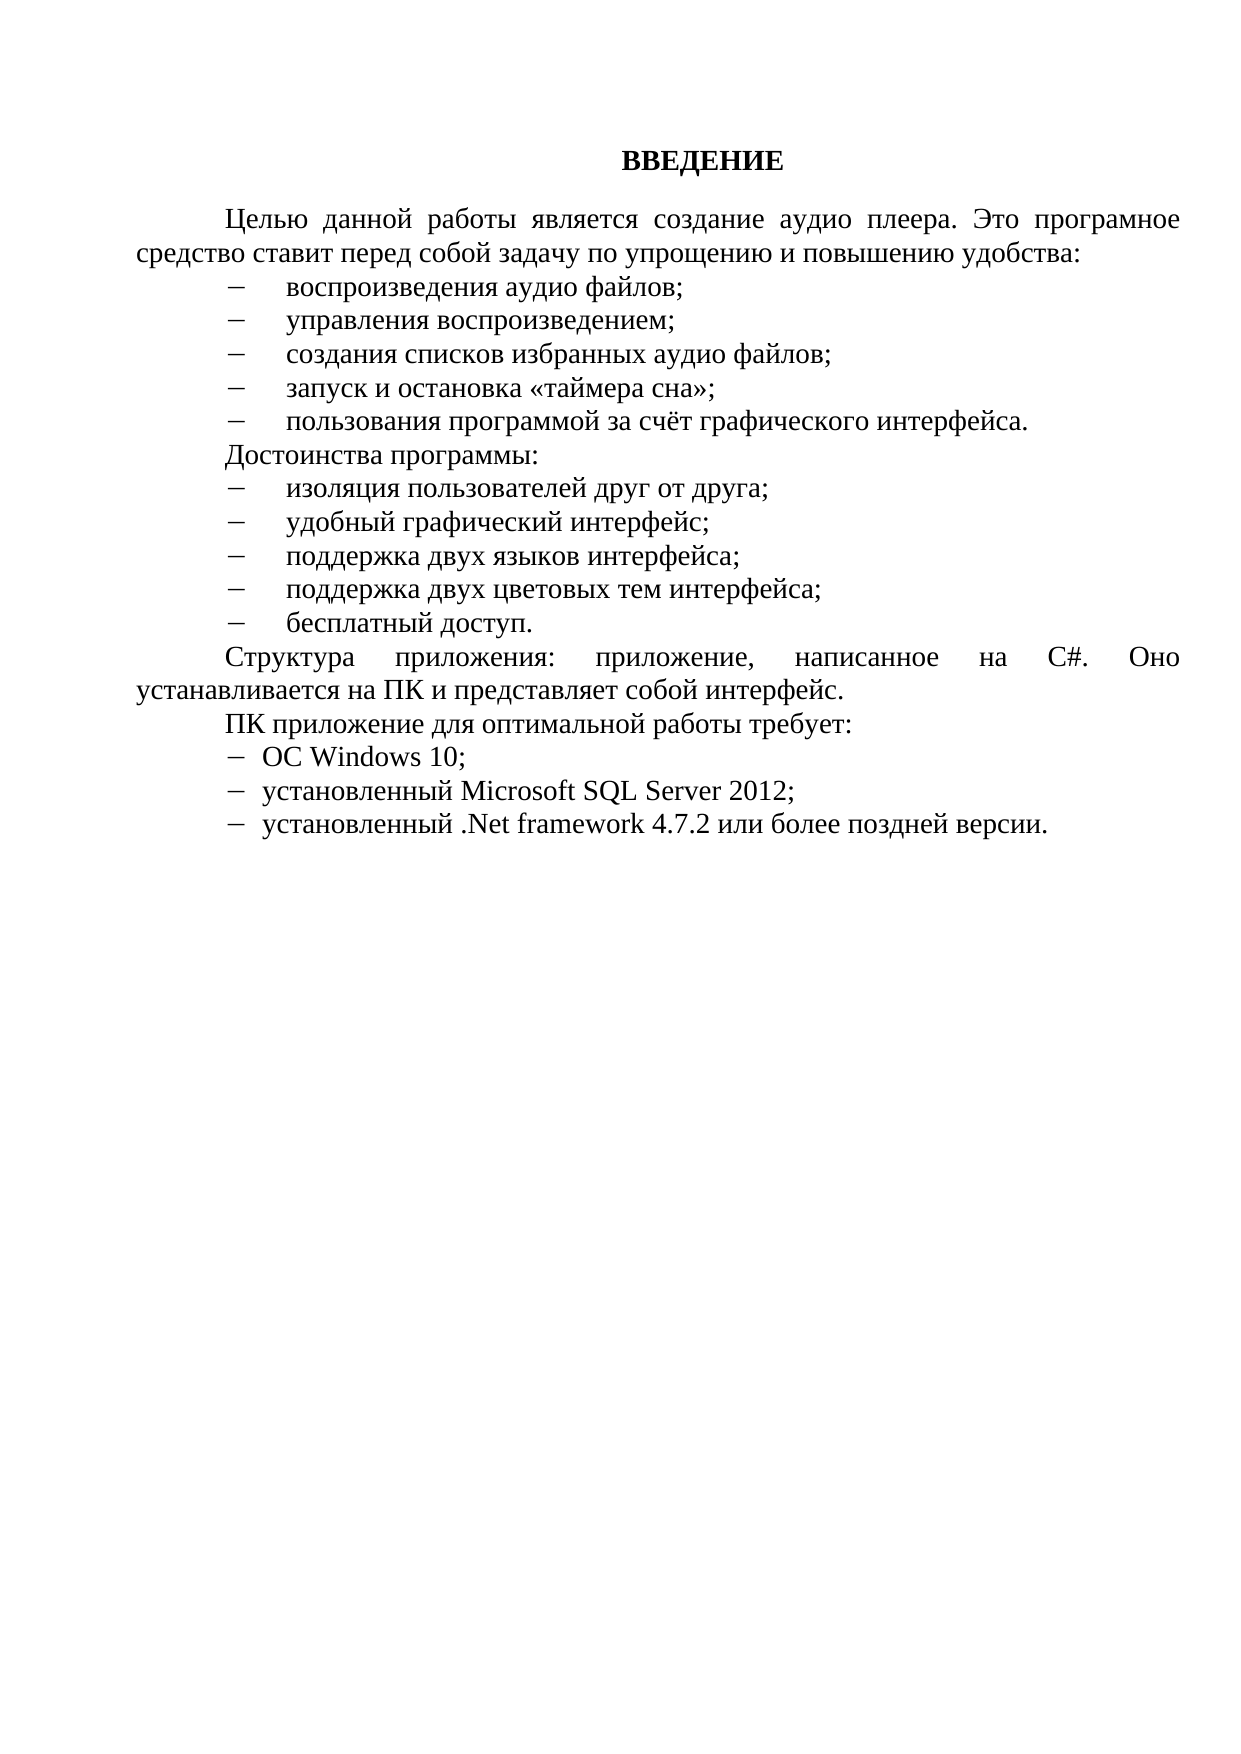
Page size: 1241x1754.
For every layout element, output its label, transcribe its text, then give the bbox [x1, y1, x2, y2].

list пользования программой за счёт графического интерфейса. [136, 403, 1181, 437]
list поддержка двух языков интерфейса; [136, 538, 1181, 571]
list установленный Microsoft SQL Server 2012; [224, 773, 1181, 807]
subtitle ВВЕДЕНИЕ [136, 143, 1181, 177]
list ОС Windows 10; [224, 739, 1181, 773]
list запуск и остановка «таймера сна»; [136, 370, 1181, 403]
list бесплатный доступ. [136, 605, 1181, 639]
list изоляция пользователей друг от друга; [136, 471, 1181, 504]
list создания списков избранных аудио файлов; [136, 336, 1181, 370]
list установленный .Net framework 4.7.2 или более поздней версии. [224, 807, 1181, 840]
list удобный графический интерфейс; [136, 504, 1181, 538]
text Структура приложения: приложение, написанное на С#. Оно устанавливается на ПК и представляет собой интерфейс. [136, 639, 1181, 706]
list управления воспроизведением; [136, 302, 1181, 336]
text Достоинства программы: [136, 437, 1181, 471]
list поддержка двух цветовых тем интерфейса; [136, 571, 1181, 605]
text ПК приложение для оптимальной работы требует: [136, 706, 1181, 739]
text Целью данной работы является создание аудио плеера. Это програмное средство ставит перед собой задачу по упрощению и повышению удобства: [136, 202, 1181, 269]
list воспроизведения аудио файлов; [136, 269, 1181, 302]
